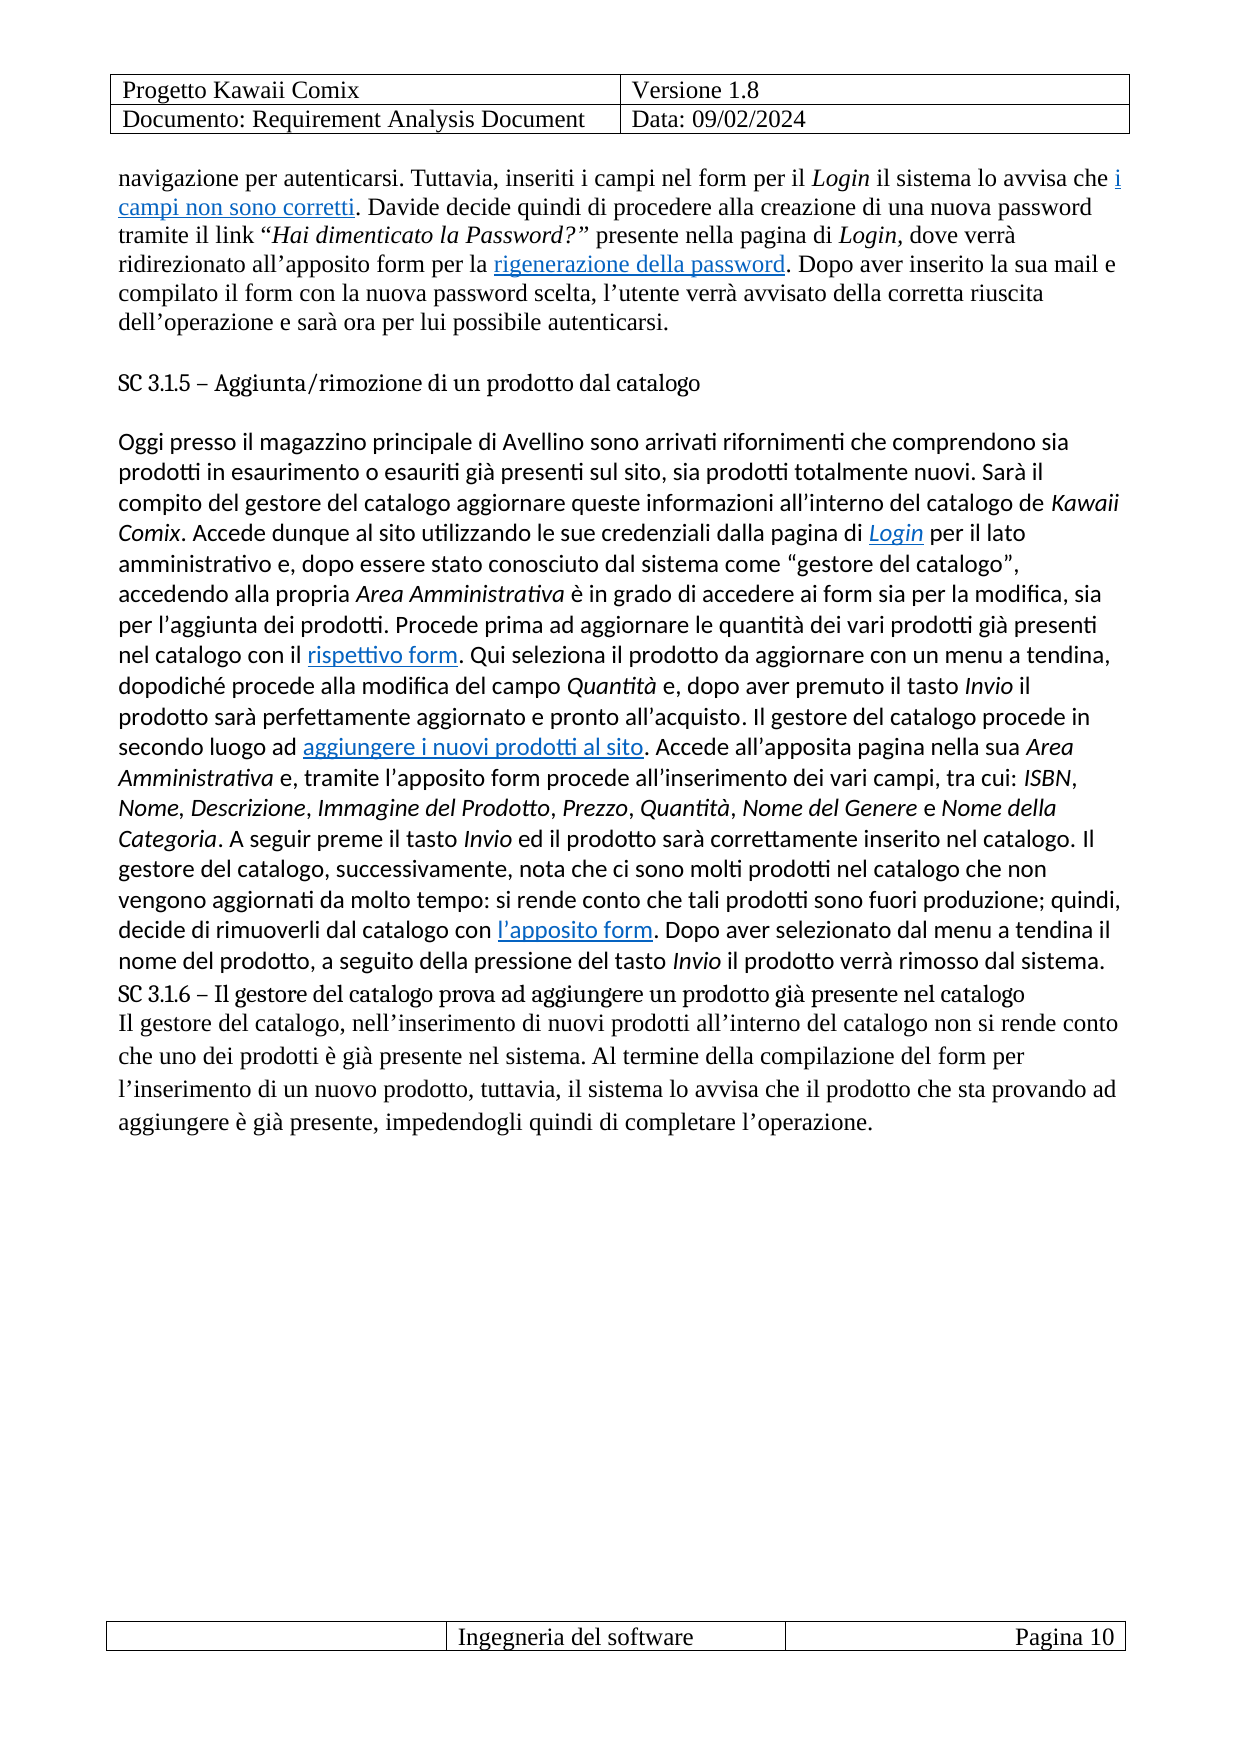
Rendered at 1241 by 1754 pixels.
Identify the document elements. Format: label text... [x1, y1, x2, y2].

text Oggi presso il magazzino principale di Avellino sono arrivati rifornimenti che comprendono sia prodotti in esaurimento o esauriti già presenti sul sito, sia prodotti totalmente nuovi. Sarà il compito del gestore del catalogo aggiornare queste informazioni all’interno del catalogo de Kawaii Comix. Accede dunque al sito utilizzando le sue credenziali dalla pagina di Login per il lato amministrativo e, dopo essere stato conosciuto dal sistema come “gestore del catalogo”, accedendo alla propria Area Amministrativa è in grado di accedere ai form sia per la modifica, sia per l’aggiunta dei prodotti. Procede prima ad aggiornare le quantità dei vari prodotti già presenti nel catalogo con il rispettivo form. Qui seleziona il prodotto da aggiornare con un menu a tendina, dopodiché procede alla modifica del campo Quantità e, dopo aver premuto il tasto Invio il prodotto sarà perfettamente aggiornato e pronto all’acquisto. Il gestore del catalogo procede in secondo luogo ad aggiungere i nuovi prodotti al sito. Accede all’apposita pagina nella sua Area Amministrativa e, tramite l’apposito form procede all’inserimento dei vari campi, tra cui: ISBN, Nome, Descrizione, Immagine del Prodotto, Prezzo, Quantità, Nome del Genere e Nome della Categoria. A seguir preme il tasto Invio ed il prodotto sarà correttamente inserito nel catalogo. Il gestore del catalogo, successivamente, nota che ci sono molti prodotti nel catalogo che non vengono aggiornati da molto tempo: si rende conto che tali prodotti sono fuori produzione; quindi, decide di rimuoverli dal catalogo con l’apposito form. Dopo aver selezionato dal menu a tendina il nome del prodotto, a seguito della pressione del tasto Invio il prodotto verrà rimosso dal sistema. [118, 426, 1122, 975]
text Il gestore del catalogo, nell’inserimento di nuovi prodotti all’interno del catalogo non si rende conto che uno dei prodotti è già presente nel sistema. Al termine della compilazione del form per l’inserimento di un nuovo prodotto, tuttavia, il sistema lo avvisa che il prodotto che sta provando ad aggiungere è già presente, impedendogli quindi di completare l’operazione. [118, 1008, 1122, 1136]
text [118, 163, 1122, 336]
subtitle SC 3.1.5 – Aggiunta/rimozione di un prodotto dal catalogo [118, 368, 1122, 397]
subtitle SC 3.1.6 – Il gestore del catalogo prova ad aggiungere un prodotto già presente nel catalogo [118, 979, 1122, 1008]
